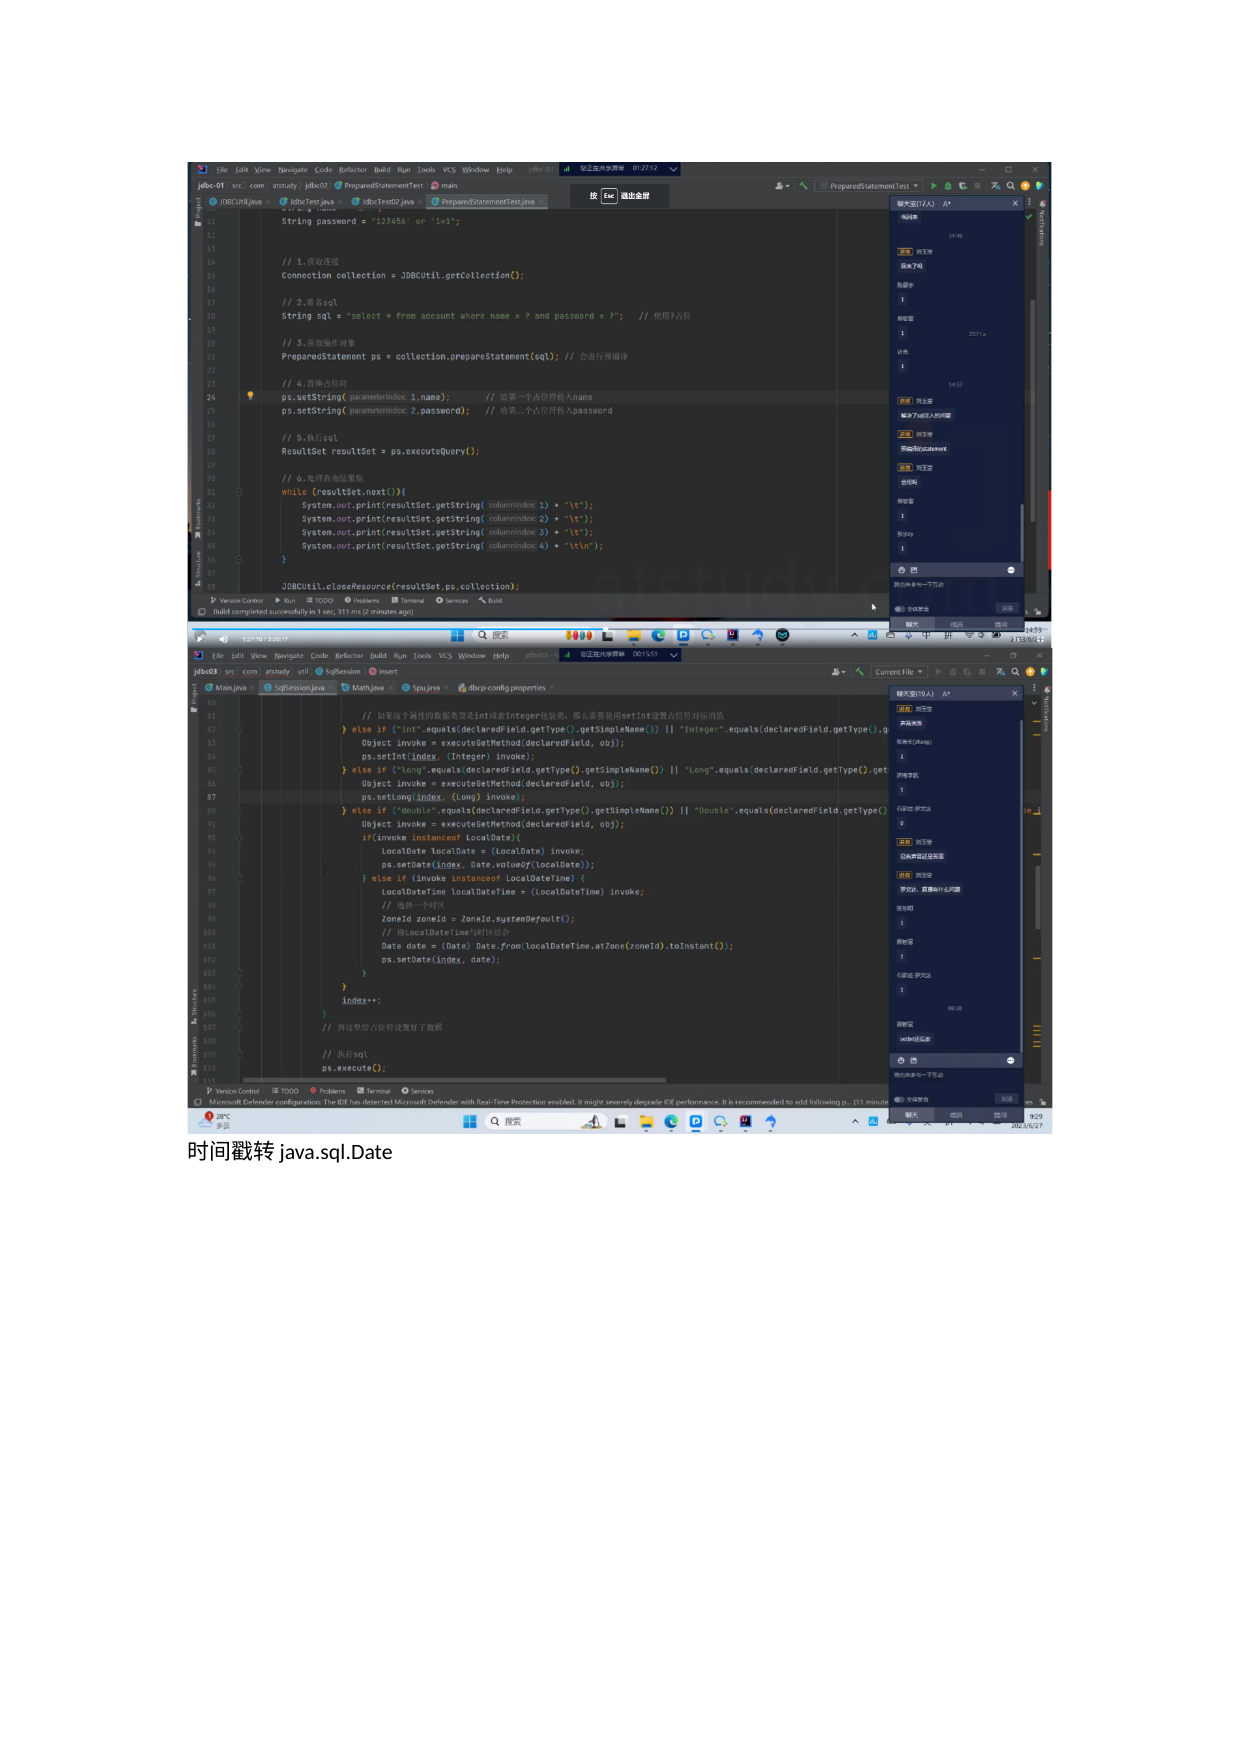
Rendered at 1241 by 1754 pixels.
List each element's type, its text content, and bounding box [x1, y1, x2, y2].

text 人为的拼接一些sql语句，拦截sql配置文件预编译时间戳转java.sql.DateUUID生成一个全局唯一的字符串 [187, 1134, 1053, 1166]
picture [187, 162, 1053, 1134]
